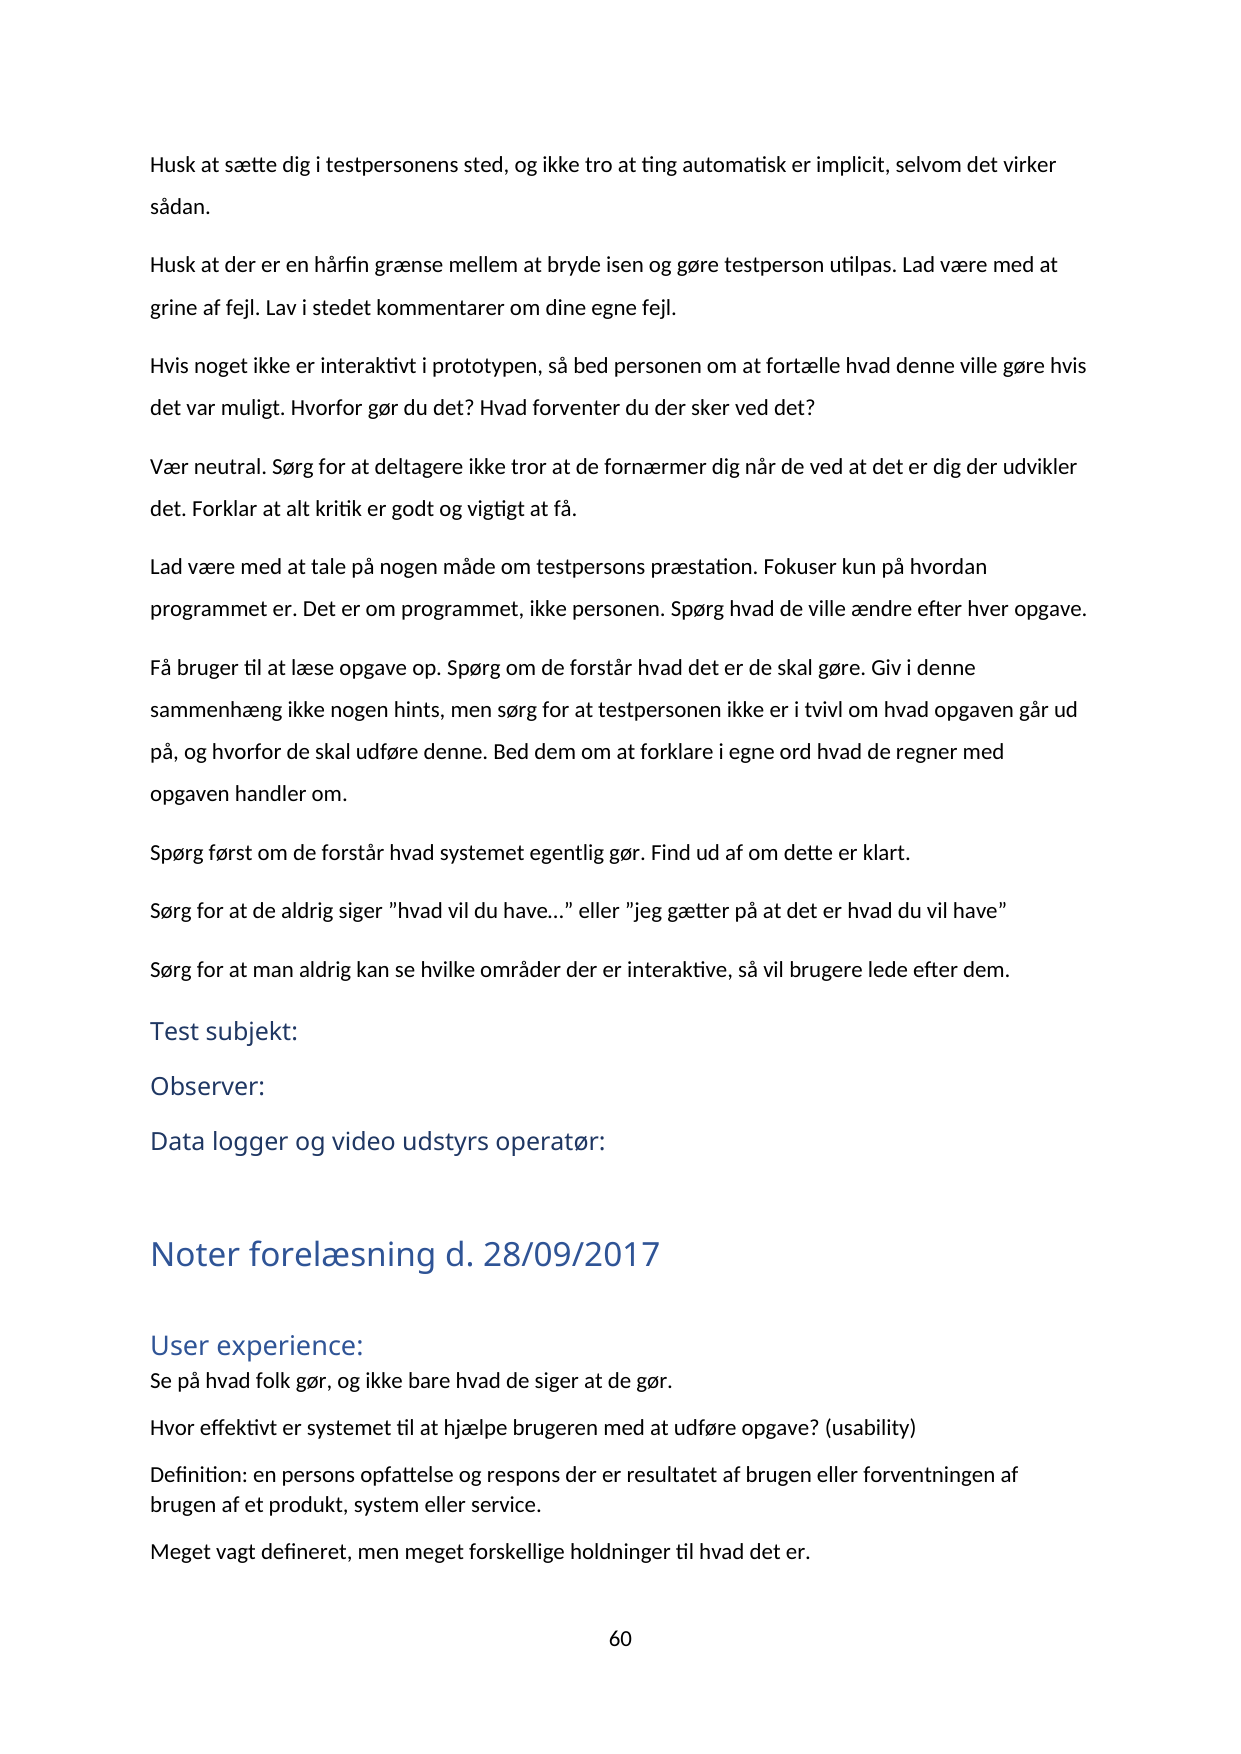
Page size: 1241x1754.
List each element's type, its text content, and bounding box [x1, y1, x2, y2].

text Vær neutral. Sørg for at deltagere ikke tror at de fornærmer dig når de ved at det er dig der udvikler det. Forklar at alt kritik er godt og vigtigt at få. [150, 452, 1090, 522]
text Definition: en persons opfattelse og respons der er resultatet af brugen eller forventningen af brugen af et produkt, system eller service. [150, 1460, 1090, 1518]
text Meget vagt defineret, men meget forskellige holdninger til hvad det er. [150, 1537, 1090, 1565]
subtitle Data logger og video udstyrs operatør: [150, 1124, 1090, 1158]
text Få bruger til at læse opgave op. Spørg om de forstår hvad det er de skal gøre. Giv i denne sammenhæng ikke nogen hints, men sørg for at testpersonen ikke er i tvivl om hvad opgaven går ud på, og hvorfor de skal udføre denne. Bed dem om at forklare i egne ord hvad de regner med opgaven handler om. [150, 653, 1090, 807]
text Sørg for at de aldrig siger ”hvad vil du have…” eller ”jeg gætter på at det er hvad du vil have” [150, 896, 1090, 924]
subtitle Noter forelæsning d. 28/09/2017 [150, 1230, 1090, 1276]
subtitle User experience: [150, 1326, 1090, 1363]
text Lad være med at tale på nogen måde om testpersons præstation. Fokuser kun på hvordan programmet er. Det er om programmet, ikke personen. Spørg hvad de ville ændre efter hver opgave. [150, 552, 1090, 622]
text Spørg først om de forstår hvad systemet egentlig gør. Find ud af om dette er klart. [150, 838, 1090, 866]
text Husk at der er en hårfin grænse mellem at bryde isen og gøre testperson utilpas. Lad være med at grine af fejl. Lav i stedet kommentarer om dine egne fejl. [150, 251, 1090, 321]
text Hvor effektivt er systemet til at hjælpe brugeren med at udføre opgave? (usability) [150, 1413, 1090, 1441]
text Husk at sætte dig i testpersonens sted, og ikke tro at ting automatisk er implicit, selvom det virker sådan. [150, 150, 1090, 220]
text Hvis noget ikke er interaktivt i prototypen, så bed personen om at fortælle hvad denne ville gøre hvis det var muligt. Hvorfor gør du det? Hvad forventer du der sker ved det? [150, 351, 1090, 421]
text Sørg for at man aldrig kan se hvilke områder der er interaktive, så vil brugere lede efter dem. [150, 955, 1090, 983]
subtitle Observer: [150, 1069, 1090, 1103]
text Se på hvad folk gør, og ikke bare hvad de siger at de gør. [150, 1366, 1090, 1394]
subtitle Test subjekt: [150, 1014, 1090, 1048]
